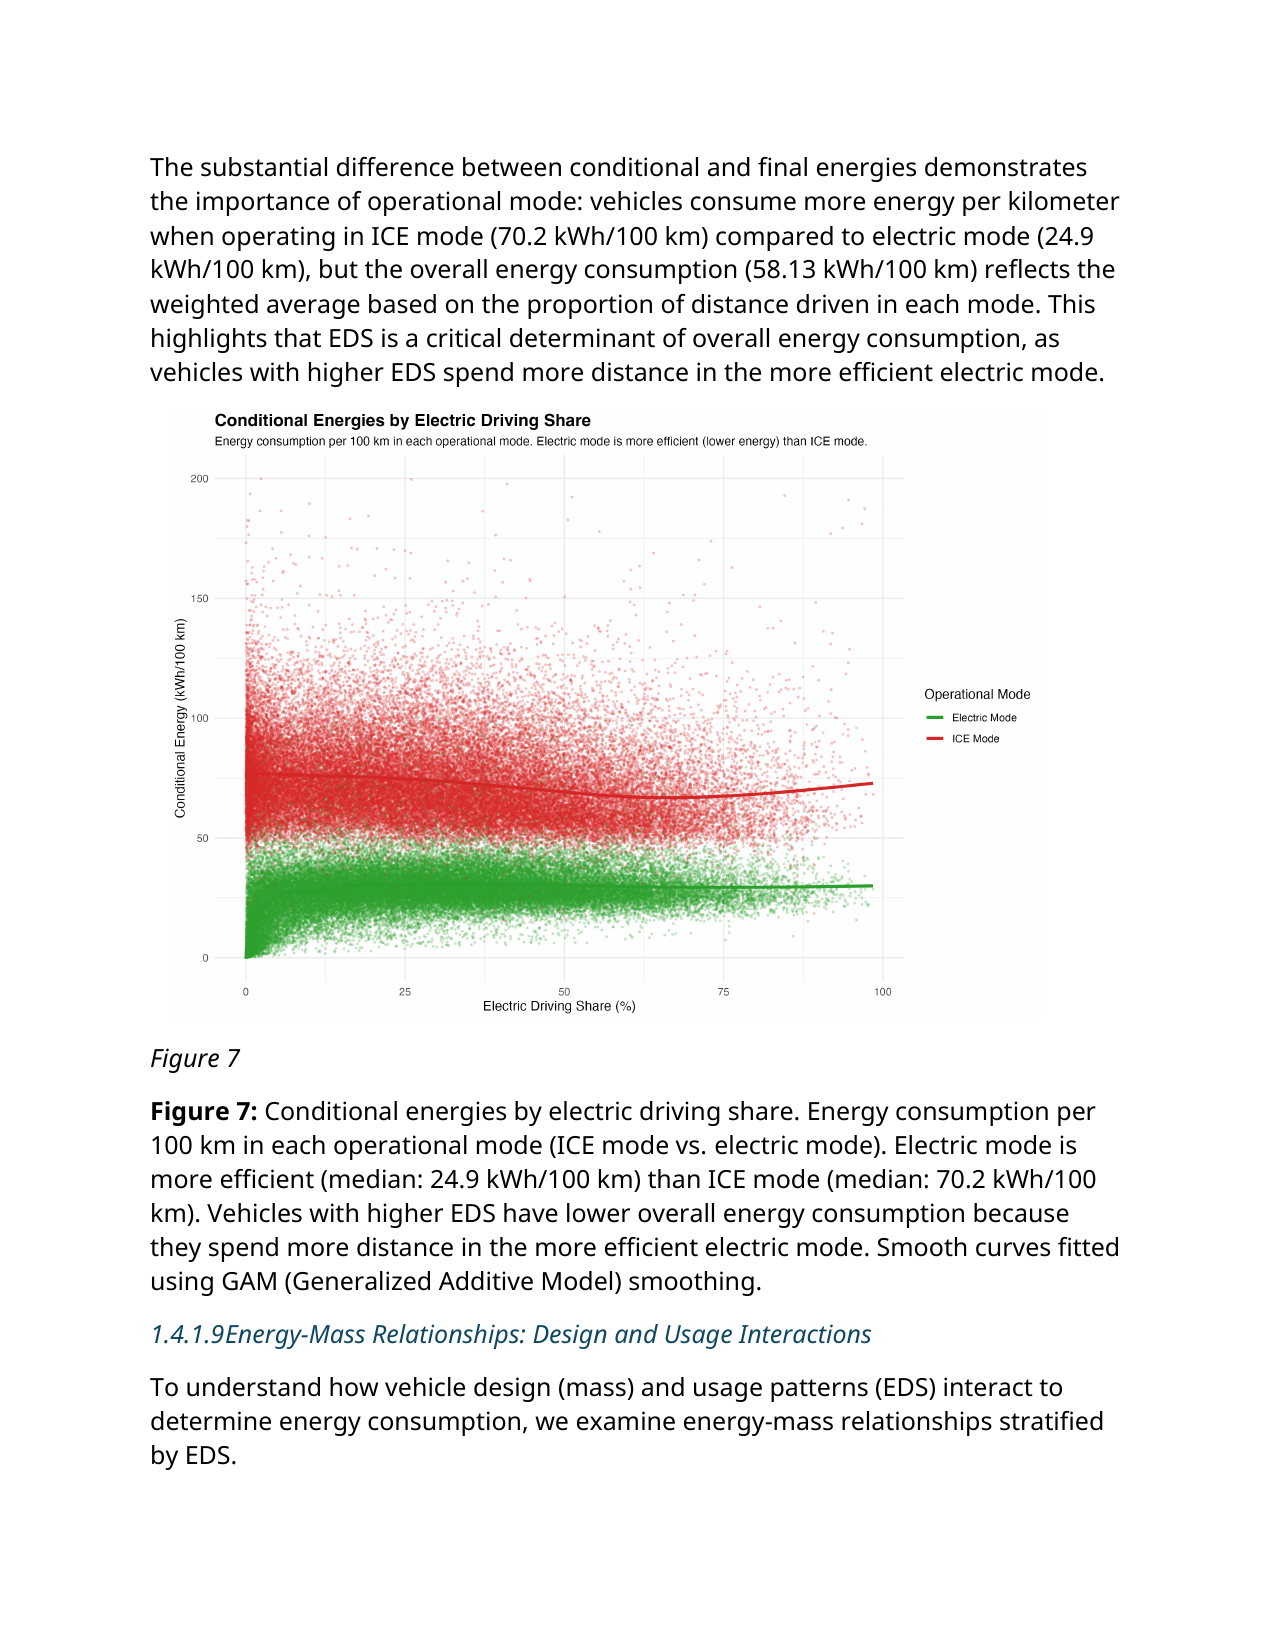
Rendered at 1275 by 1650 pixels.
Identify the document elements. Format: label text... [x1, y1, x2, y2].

text Figure 7: Conditional energies by electric driving share. Energy consumption per 100 km in each operational mode (ICE mode vs. electric mode). Electric mode is more efficient (median: 24.9 kWh/100 km) than ICE mode (median: 70.2 kWh/100 km). Vehicles with higher EDS have lower overall energy consumption because they spend more distance in the more efficient electric mode. Smooth curves fitted using GAM (Generalized Additive Model) smoothing. [150, 1093, 1125, 1298]
text To understand how vehicle design (mass) and usage patterns (EDS) interact to determine energy consumption, we examine energy-mass relationships stratified by EDS. [150, 1369, 1125, 1471]
text Figure 7 [150, 1041, 1125, 1074]
subtitle 1.4.1.9 Energy-Mass Relationships: Design and Usage Interactions [150, 1316, 1125, 1351]
text The substantial difference between conditional and final energies demonstrates the importance of operational mode: vehicles consume more energy per kilometer when operating in ICE mode (70.2 kWh/100 km) compared to electric mode (24.9 kWh/100 km), but the overall energy consumption (58.13 kWh/100 km) reflects the weighted average based on the proportion of distance driven in each mode. This highlights that EDS is a critical determinant of overall energy consumption, as vehicles with higher EDS spend more distance in the more efficient electric mode. [150, 150, 1125, 388]
picture [168, 407, 1044, 1020]
